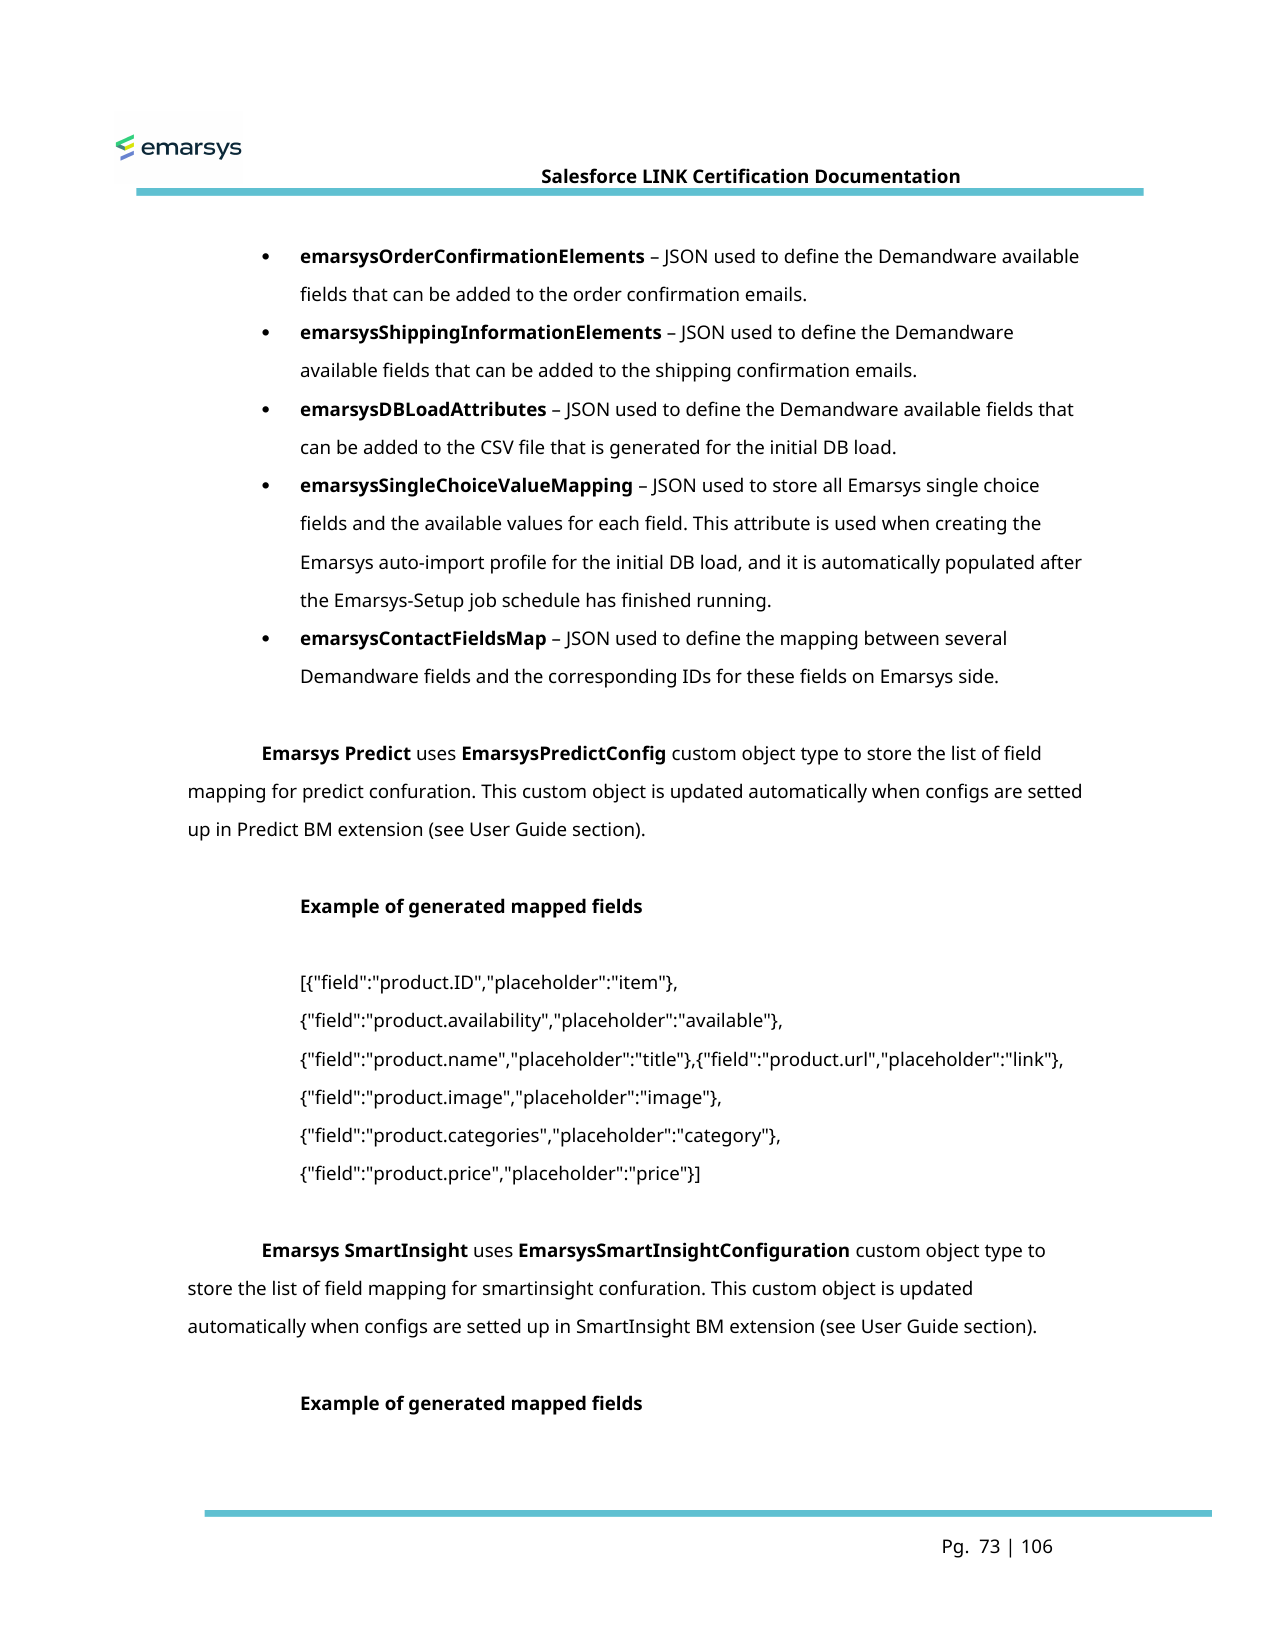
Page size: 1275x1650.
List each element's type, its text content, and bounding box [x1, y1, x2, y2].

picture [113, 111, 244, 184]
picture [204, 1510, 1212, 1517]
list emarsysSingleChoiceValueMapping – JSON used to store all Emarsys single choice fields and the available values for each field. This attribute is used when creating the Emarsys auto-import profile for the initial DB load, and it is automatically populated after the Emarsys-Setup job schedule has finished running. [262, 472, 1087, 613]
list emarsysDBLoadAttributes – JSON used to define the Demandware available fields that can be added to the CSV file that is generated for the initial DB load. [262, 396, 1087, 460]
text Example of generated mapped fields [300, 1390, 1087, 1416]
text Example of generated mapped fields [300, 893, 1087, 918]
picture [136, 188, 1144, 196]
text Emarsys Predict uses EmarsysPredictConfig custom object type to store the list of field mapping for predict confuration. This custom object is updated automatically when configs are setted up in Predict BM extension (see User Guide section). [187, 740, 1087, 842]
list emarsysOrderConfirmationElements – JSON used to define the Demandware available fields that can be added to the order confirmation emails. [262, 243, 1087, 307]
list emarsysShippingInformationElements – JSON used to define the Demandware available fields that can be added to the shipping confirmation emails. [262, 319, 1087, 383]
text [{"field":"product.ID","placeholder":"item"},{"field":"product.availability","placeholder":"available"},{"field":"product.name","placeholder":"title"},{"field":"product.url","placeholder":"link"},{"field":"product.image","placeholder":"image"},{"field":"product.categories","placeholder":"category"},{"field":"product.price","placeholder":"price"}] [300, 969, 1087, 1186]
text Emarsys SmartInsight uses EmarsysSmartInsightConfiguration custom object type to store the list of field mapping for smartinsight confuration. This custom object is updated automatically when configs are setted up in SmartInsight BM extension (see User Guide section). [187, 1237, 1087, 1339]
list emarsysContactFieldsMap – JSON used to define the mapping between several Demandware fields and the corresponding IDs for these fields on Emarsys side. [262, 625, 1087, 689]
